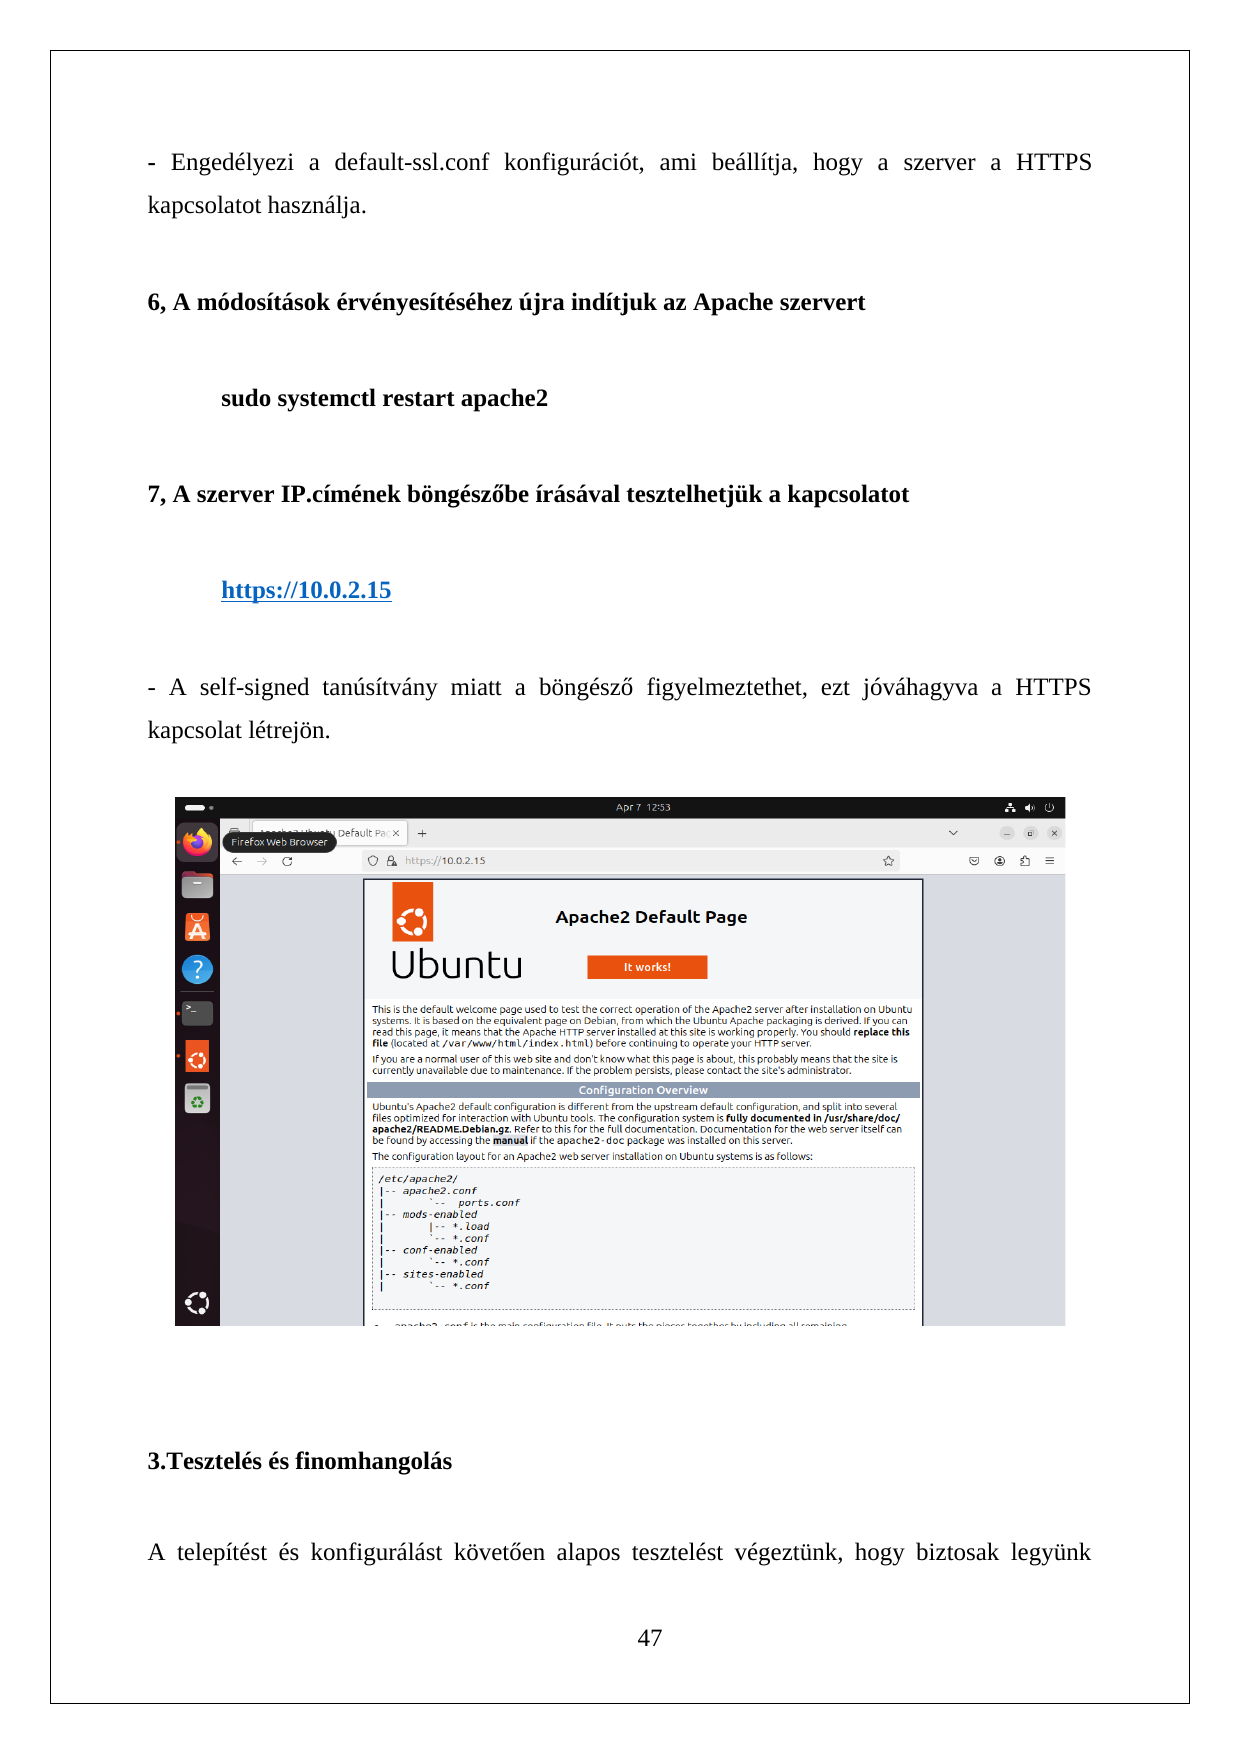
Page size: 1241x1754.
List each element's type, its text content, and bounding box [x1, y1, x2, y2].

text 6, A módosítások érvényesítéséhez újra indítjuk az Apache szervert [147, 287, 1093, 316]
text 7, A szerver IP.címének böngészőbe írásával tesztelhetjük a kapcsolatot [147, 479, 1093, 508]
picture [175, 797, 1066, 1326]
text https://10.0.2.15 [147, 576, 1093, 604]
text sudo systemctl restart apache2 [147, 383, 1093, 412]
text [147, 1494, 1093, 1566]
text - A self-signed tanúsítvány miatt a böngésző figyelmeztethet, ezt jóváhagyva a HTTPS kapcsolat létrejön. [147, 672, 1093, 744]
text 3.Tesztelés és finomhangolás [147, 1446, 1093, 1475]
text - Engedélyezi a default-ssl.conf konfigurációt, ami beállítja, hogy a szerver a HTTPS kapcsolatot használja. [147, 147, 1093, 219]
